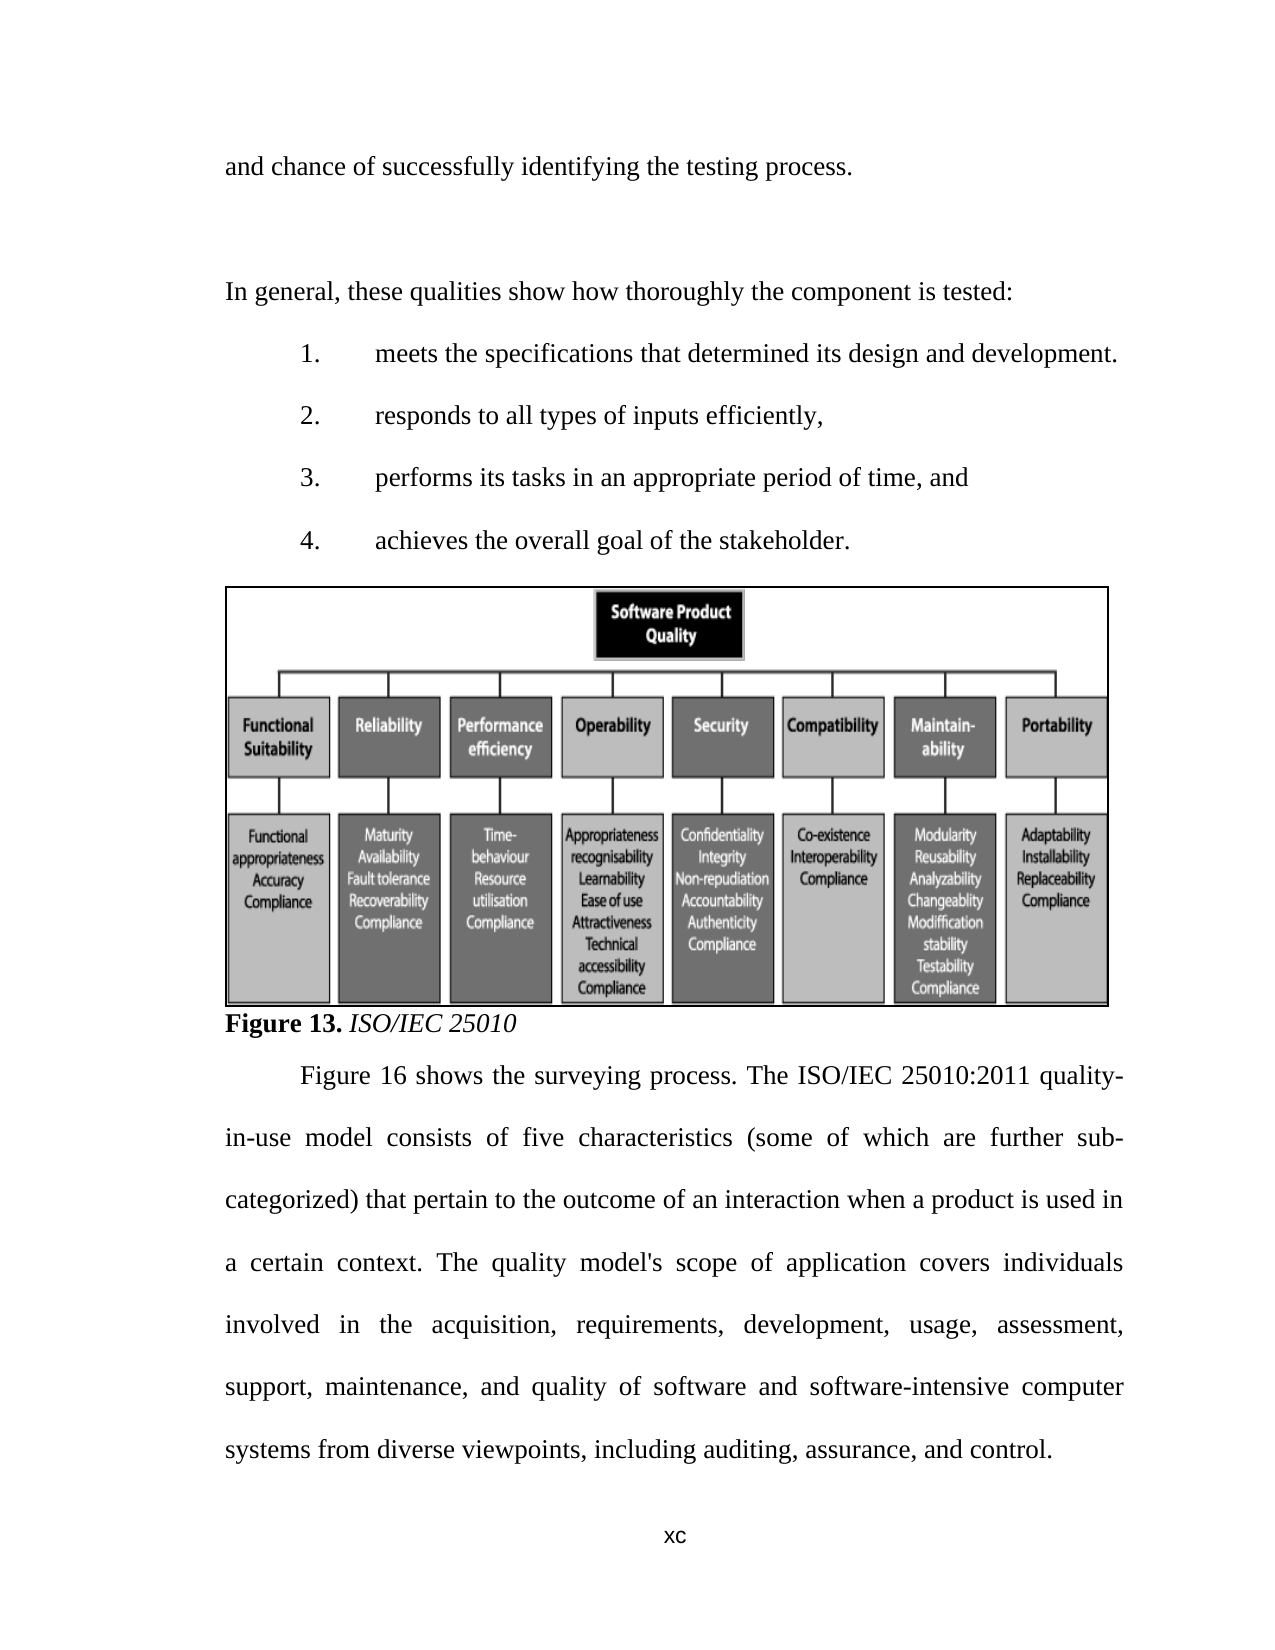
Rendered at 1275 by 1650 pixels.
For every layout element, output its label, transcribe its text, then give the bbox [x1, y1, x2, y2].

text Figure 13. ISO/IEC 25010 [225, 1007, 1125, 1038]
picture [227, 588, 1107, 1005]
list performs its tasks in an appropriate period of time, and [225, 461, 1125, 493]
text In general, these qualities show how thoroughly the component is tested: [225, 274, 1125, 306]
list responds to all types of inputs efficiently, [225, 399, 1125, 430]
text Figure 16 shows the surveying process. The ISO/IEC 25010:2011 quality-in-use model consists of five characteristics (some of which are further sub-categorized) that pertain to the outcome of an interaction when a product is used in a certain context. The quality model's scope of application covers individuals involved in the acquisition, requirements, development, usage, assessment, support, maintenance, and quality of software and software-intensive computer systems from diverse viewpoints, including auditing, assurance, and control. [225, 1059, 1125, 1464]
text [225, 150, 1125, 181]
list achieves the overall goal of the stakeholder. [225, 524, 1125, 555]
list meets the specifications that determined its design and development. [225, 337, 1125, 368]
